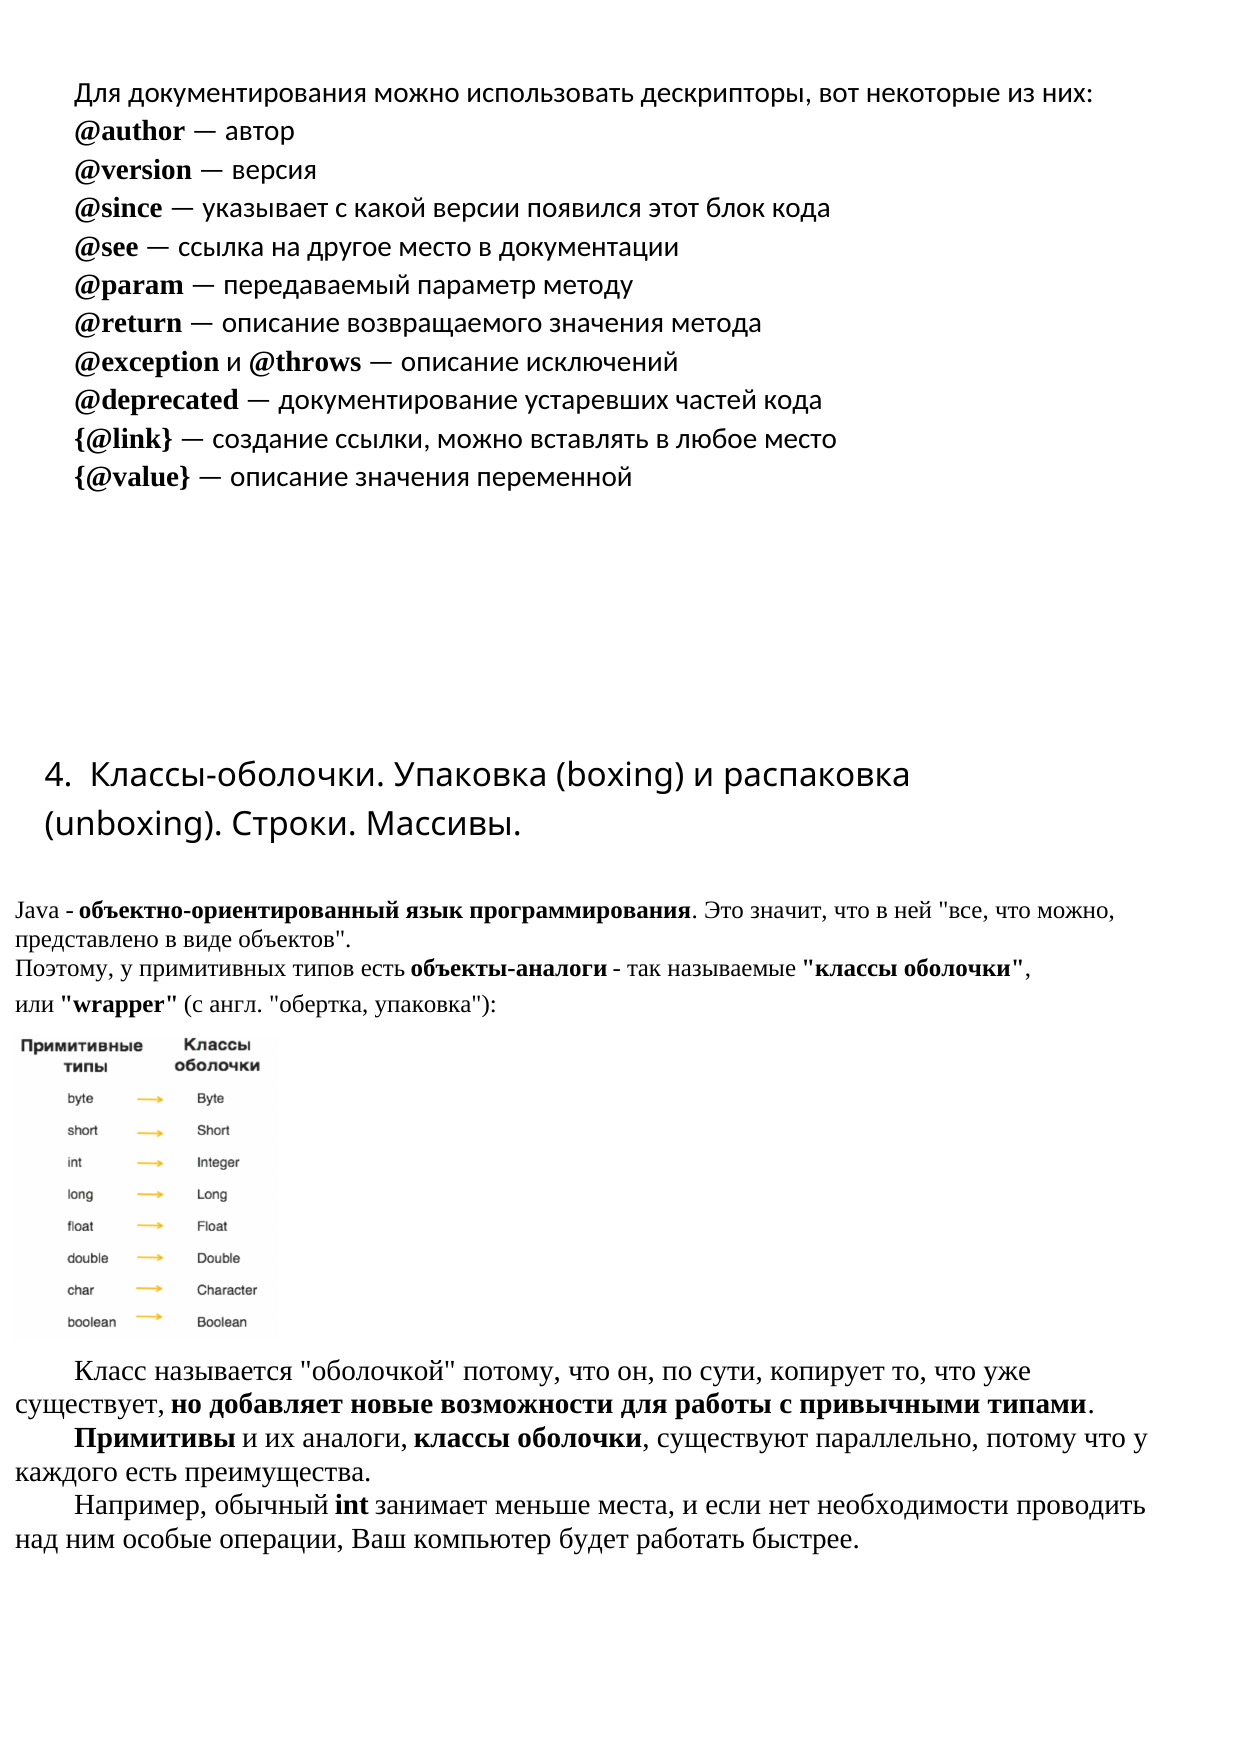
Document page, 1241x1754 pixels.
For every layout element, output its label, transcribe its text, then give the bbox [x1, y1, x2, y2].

text Например, обычный int занимает меньше места, и если нет необходимости проводить над ним особые операции, Ваш компьютер будет работать быстрее. [15, 1487, 1152, 1554]
text Поэтому, у примитивных типов есть объекты-аналоги - так называемые "классы оболочки", или "wrapper" (с англ. "обертка, упаковка"): [15, 953, 1152, 1021]
text Примитивы и их аналоги, классы оболочки, существуют параллельно, потому что у каждого есть преимущества. [15, 1420, 1152, 1487]
subtitle 4. Классы-оболочки. Упаковка (boxing) и распаковка (unboxing). Строки. Массивы. [44, 750, 1152, 845]
picture [14, 1033, 279, 1341]
text Для документирования можно использовать дескрипторы, вот некоторые из них: @author — автор @version — версия @since — указывает с какой версии появился этот блок кода @see — ссылка на другое место в документации @param — передаваемый параметр методу @return — описание возвращаемого значения метода @exception и @throws — описание исключений @deprecated — документирование устаревших частей кода {@link} — создание ссылки, можно вставлять в любое место {@value} — описание значения переменной [74, 74, 1152, 552]
text Класс называется "оболочкой" потому, что он, по сути, копирует то, что уже существует, но добавляет новые возможности для работы с привычными типами. [15, 1353, 1152, 1420]
text Java - объектно-ориентированный язык программирования. Это значит, что в ней "все, что можно, представлено в виде объектов". [15, 895, 1152, 953]
